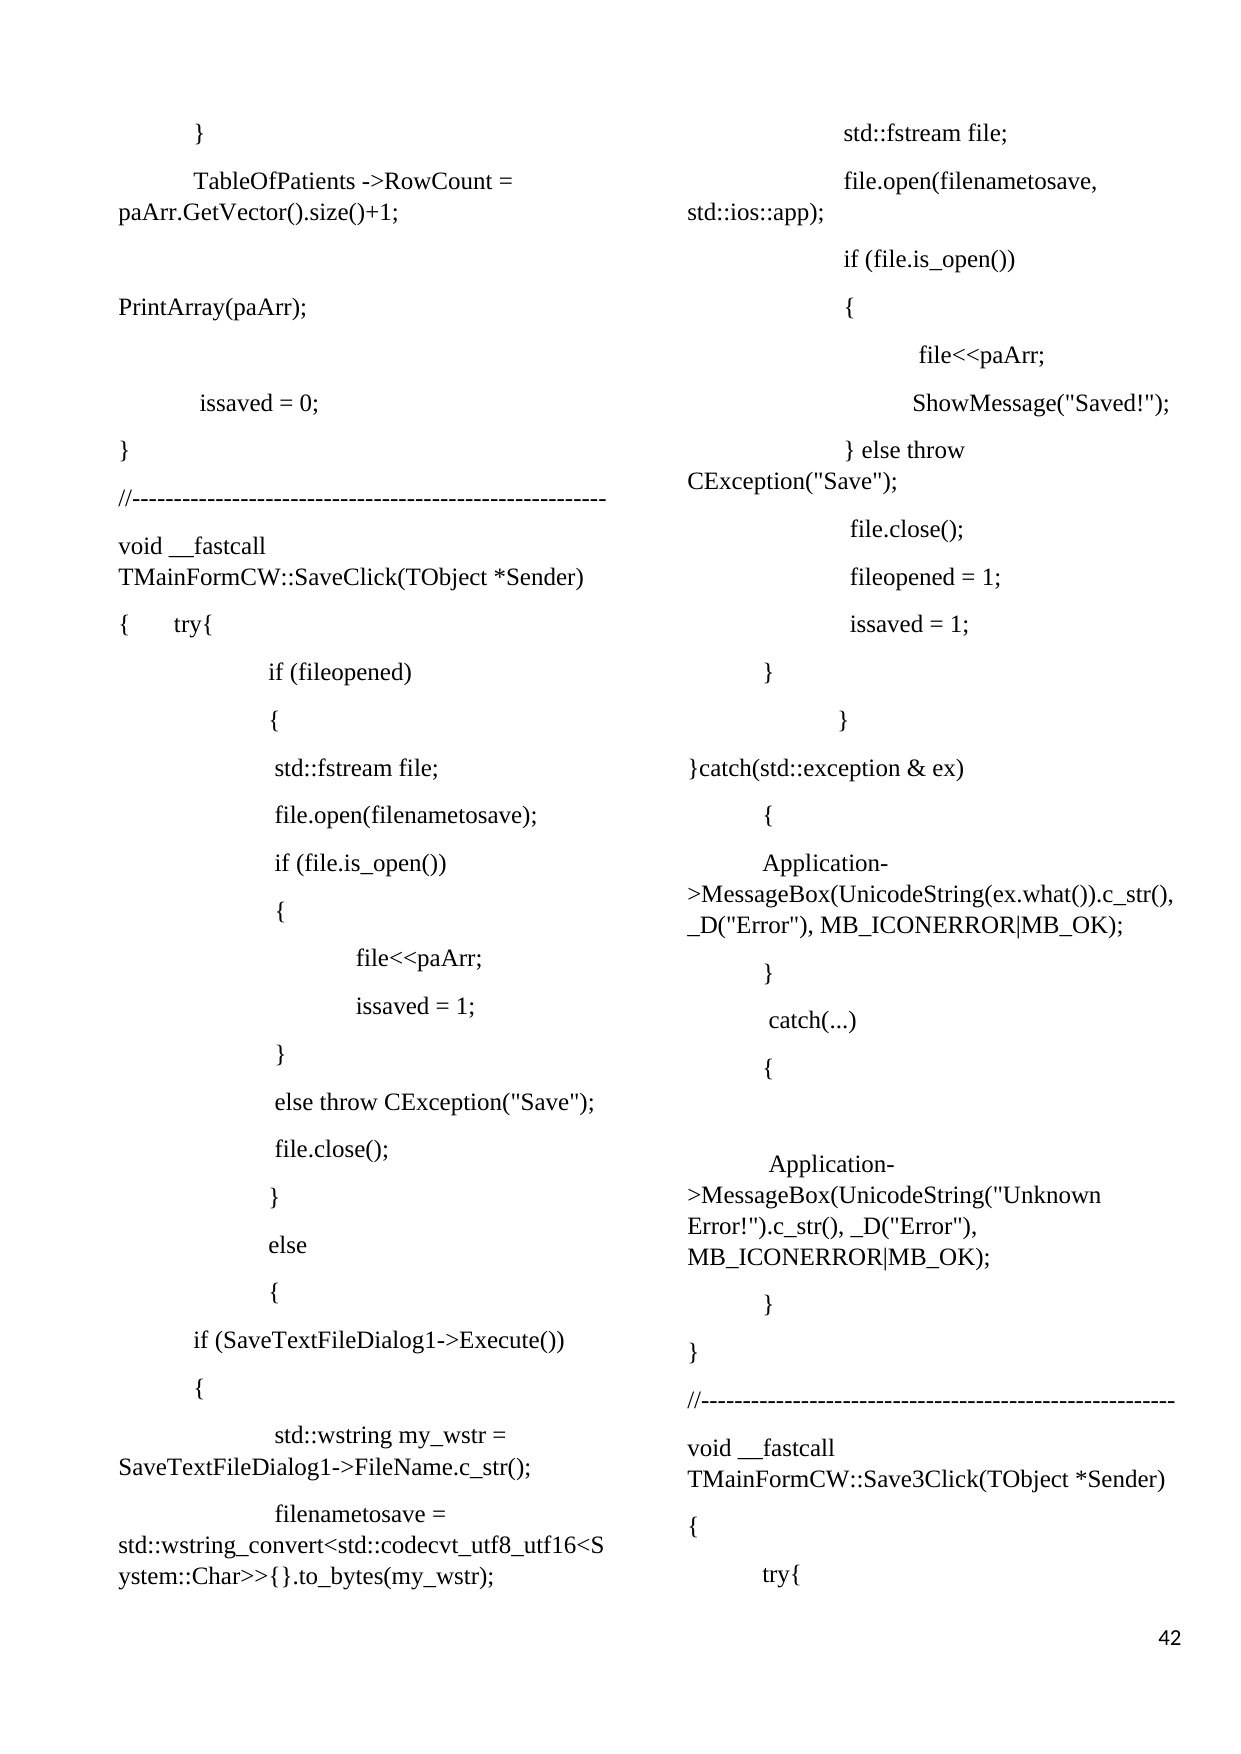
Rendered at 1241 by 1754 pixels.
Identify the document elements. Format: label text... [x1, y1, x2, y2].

text if (file.is_open()) [118, 848, 612, 877]
text } [687, 705, 1181, 734]
text issaved = 1; [118, 991, 612, 1020]
text { [118, 1277, 612, 1306]
text { [118, 1373, 612, 1402]
text filenametosave = std::wstring_convert<std::codecvt_utf8_utf16<System::Char>>{}.to_bytes(my_wstr); [118, 1499, 612, 1590]
text if (file.is_open()) [687, 244, 1181, 273]
text } [118, 435, 612, 464]
text } [118, 1182, 612, 1211]
text } [687, 1337, 1181, 1366]
text PrintArray(paArr); [118, 292, 612, 321]
text fileopened = 1; [687, 562, 1181, 591]
text } [687, 657, 1181, 686]
text file<<paArr; [687, 340, 1181, 369]
text file.close(); [118, 1134, 612, 1163]
text { [687, 800, 1181, 829]
text { [687, 292, 1181, 321]
text }catch(std::exception & ex) [687, 753, 1181, 781]
text void __fastcall TMainFormCW::SaveClick(TObject *Sender) [118, 531, 612, 591]
text file<<paArr; [118, 943, 612, 972]
text std::fstream file; [118, 753, 612, 781]
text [118, 1421, 612, 1480]
text if (SaveTextFileDialog1->Execute()) [118, 1325, 612, 1354]
text catch(...) [687, 1006, 1181, 1034]
text TableOfPatients ->RowCount = paArr.GetVector().size()+1; [118, 166, 612, 226]
text try{ [687, 1559, 1181, 1588]
text } [687, 958, 1181, 987]
text void __fastcall TMainFormCW::Save3Click(TObject *Sender) [687, 1433, 1181, 1492]
text ShowMessage("Saved!"); [687, 388, 1181, 416]
text file.close(); [687, 514, 1181, 543]
text } [118, 118, 612, 147]
text } else throw CException("Save"); [687, 435, 1181, 495]
text std::fstream file; [687, 118, 1181, 147]
text { [687, 1511, 1181, 1540]
text //--------------------------------------------------------- [687, 1385, 1181, 1414]
text { [118, 896, 612, 924]
text if (fileopened) [118, 657, 612, 686]
text { [687, 1053, 1181, 1082]
text file.open(filenametosave, std::ios::app); [687, 166, 1181, 226]
text else throw CException("Save"); [118, 1087, 612, 1115]
text Application->MessageBox(UnicodeString("Unknown Error!").c_str(), _D("Error"), MB_ICONERROR|MB_OK); [687, 1149, 1181, 1271]
text else [118, 1230, 612, 1258]
text issaved = 1; [687, 609, 1181, 638]
text { try{ [118, 609, 612, 638]
text Application->MessageBox(UnicodeString(ex.what()).c_str(), _D("Error"), MB_ICONERROR|MB_OK); [687, 848, 1181, 939]
text //--------------------------------------------------------- [118, 483, 612, 512]
text file.open(filenametosave); [118, 800, 612, 829]
text issaved = 0; [118, 388, 612, 416]
text } [687, 1289, 1181, 1318]
text { [118, 705, 612, 734]
text } [118, 1039, 612, 1068]
